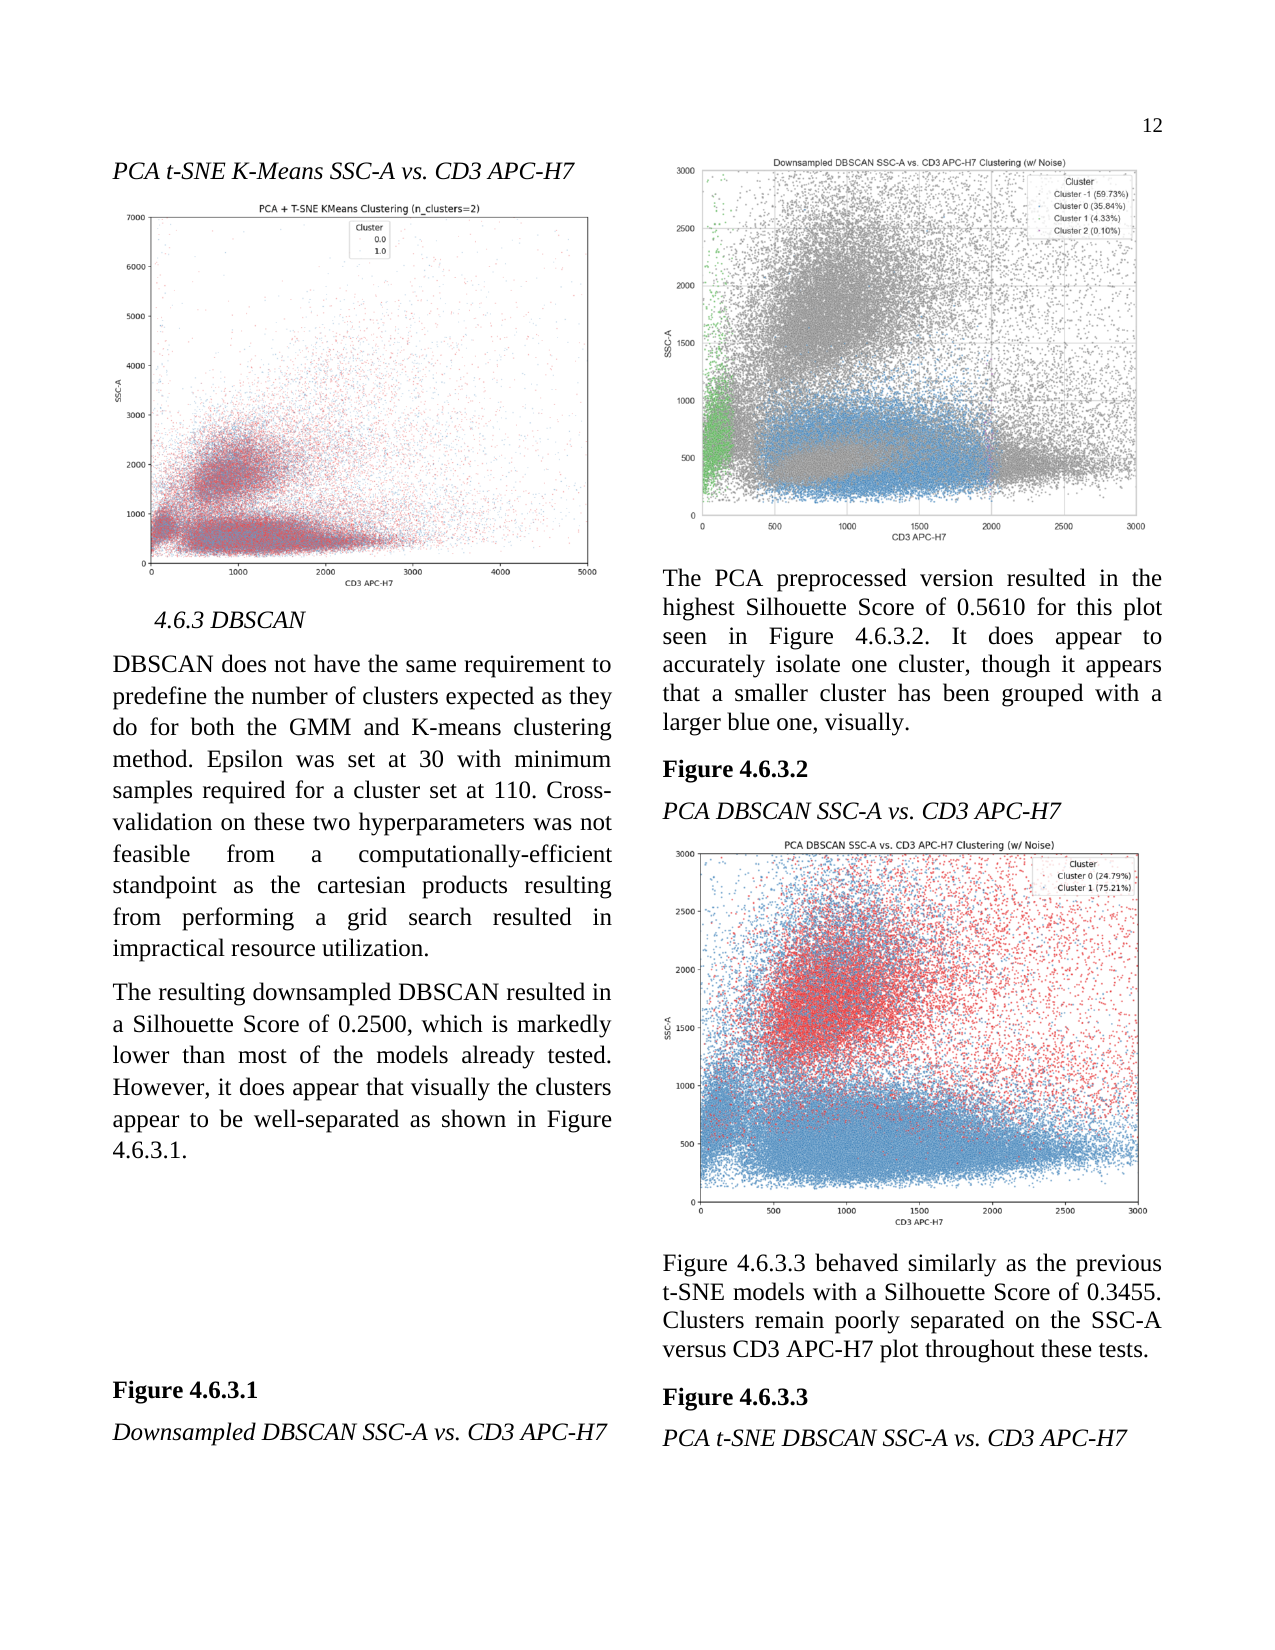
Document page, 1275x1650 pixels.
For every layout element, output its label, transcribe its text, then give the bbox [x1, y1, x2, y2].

picture [112, 200, 600, 590]
text Figure 4.6.3.3 behaved similarly as the previous t-SNE models with a Silhouette Score of 0.3455. Clusters remain poorly separated on the SSC-A versus CD3 APC-H7 plot throughout these tests. [662, 1248, 1162, 1363]
text Figure 4.6.3.3 [662, 1382, 1162, 1410]
text Downsampled DBSCAN SSC-A vs. CD3 APC-H7 [112, 1417, 612, 1446]
text PCA t-SNE DBSCAN SSC-A vs. CD3 APC-H7 [662, 1423, 1162, 1452]
text The resulting downsampled DBSCAN resulted in a Silhouette Score of 0.2500, which is markedly lower than most of the models already tested. However, it does appear that visually the clusters appear to be well-separated as shown in Figure 4.6.3.1. [112, 977, 612, 1164]
text The PCA preprocessed version resulted in the highest Silhouette Score of 0.5610 for this plot seen in Figure 4.6.3.2. It does appear to accurately isolate one cluster, though it appears that a smaller cluster has been grouped with a larger blue one, visually. [662, 563, 1162, 736]
picture [662, 156, 1150, 542]
text DBSCAN does not have the same requirement to predefine the number of clusters expected as they do for both the GMM and K-means clustering method. Epsilon was set at 30 with minimum samples required for a cluster set at 110. Cross-validation on these two hyperparameters was not feasible from a computationally-efficient standpoint as the cartesian products resulting from performing a grid search resulted in impractical resource utilization. [112, 649, 612, 962]
text PCA DBSCAN SSC-A vs. CD3 APC-H7 [662, 796, 1162, 824]
text PCA t-SNE K-Means SSC-A vs. CD3 APC-H7 [112, 156, 612, 185]
text Figure 4.6.3.1 [112, 1376, 612, 1404]
text Figure 4.6.3.2 [662, 754, 1162, 783]
picture [662, 839, 1150, 1227]
text 4.6.3 DBSCAN [150, 605, 612, 634]
